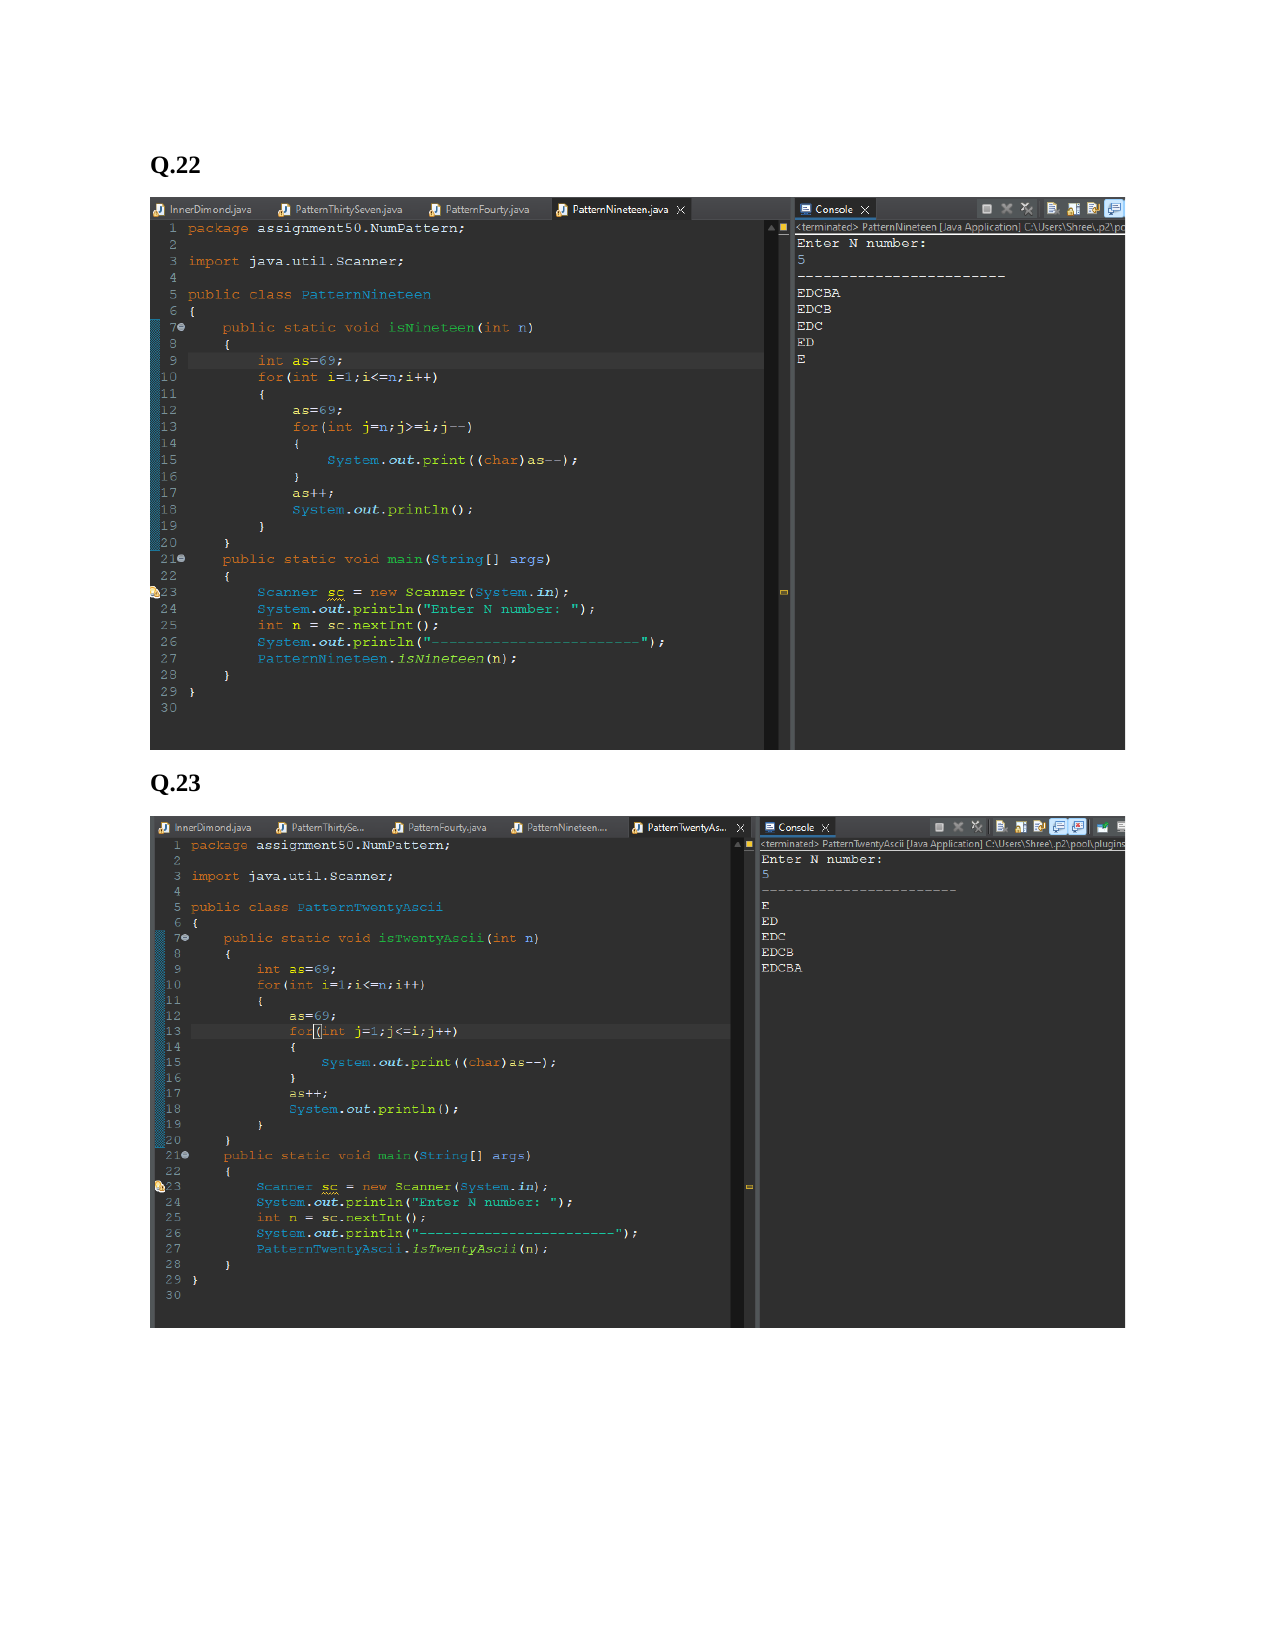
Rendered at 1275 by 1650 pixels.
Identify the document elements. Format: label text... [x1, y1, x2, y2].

picture [150, 816, 1125, 1328]
picture [150, 197, 1125, 750]
text Q.23 [150, 768, 1125, 797]
text Q.22 [150, 150, 1125, 179]
